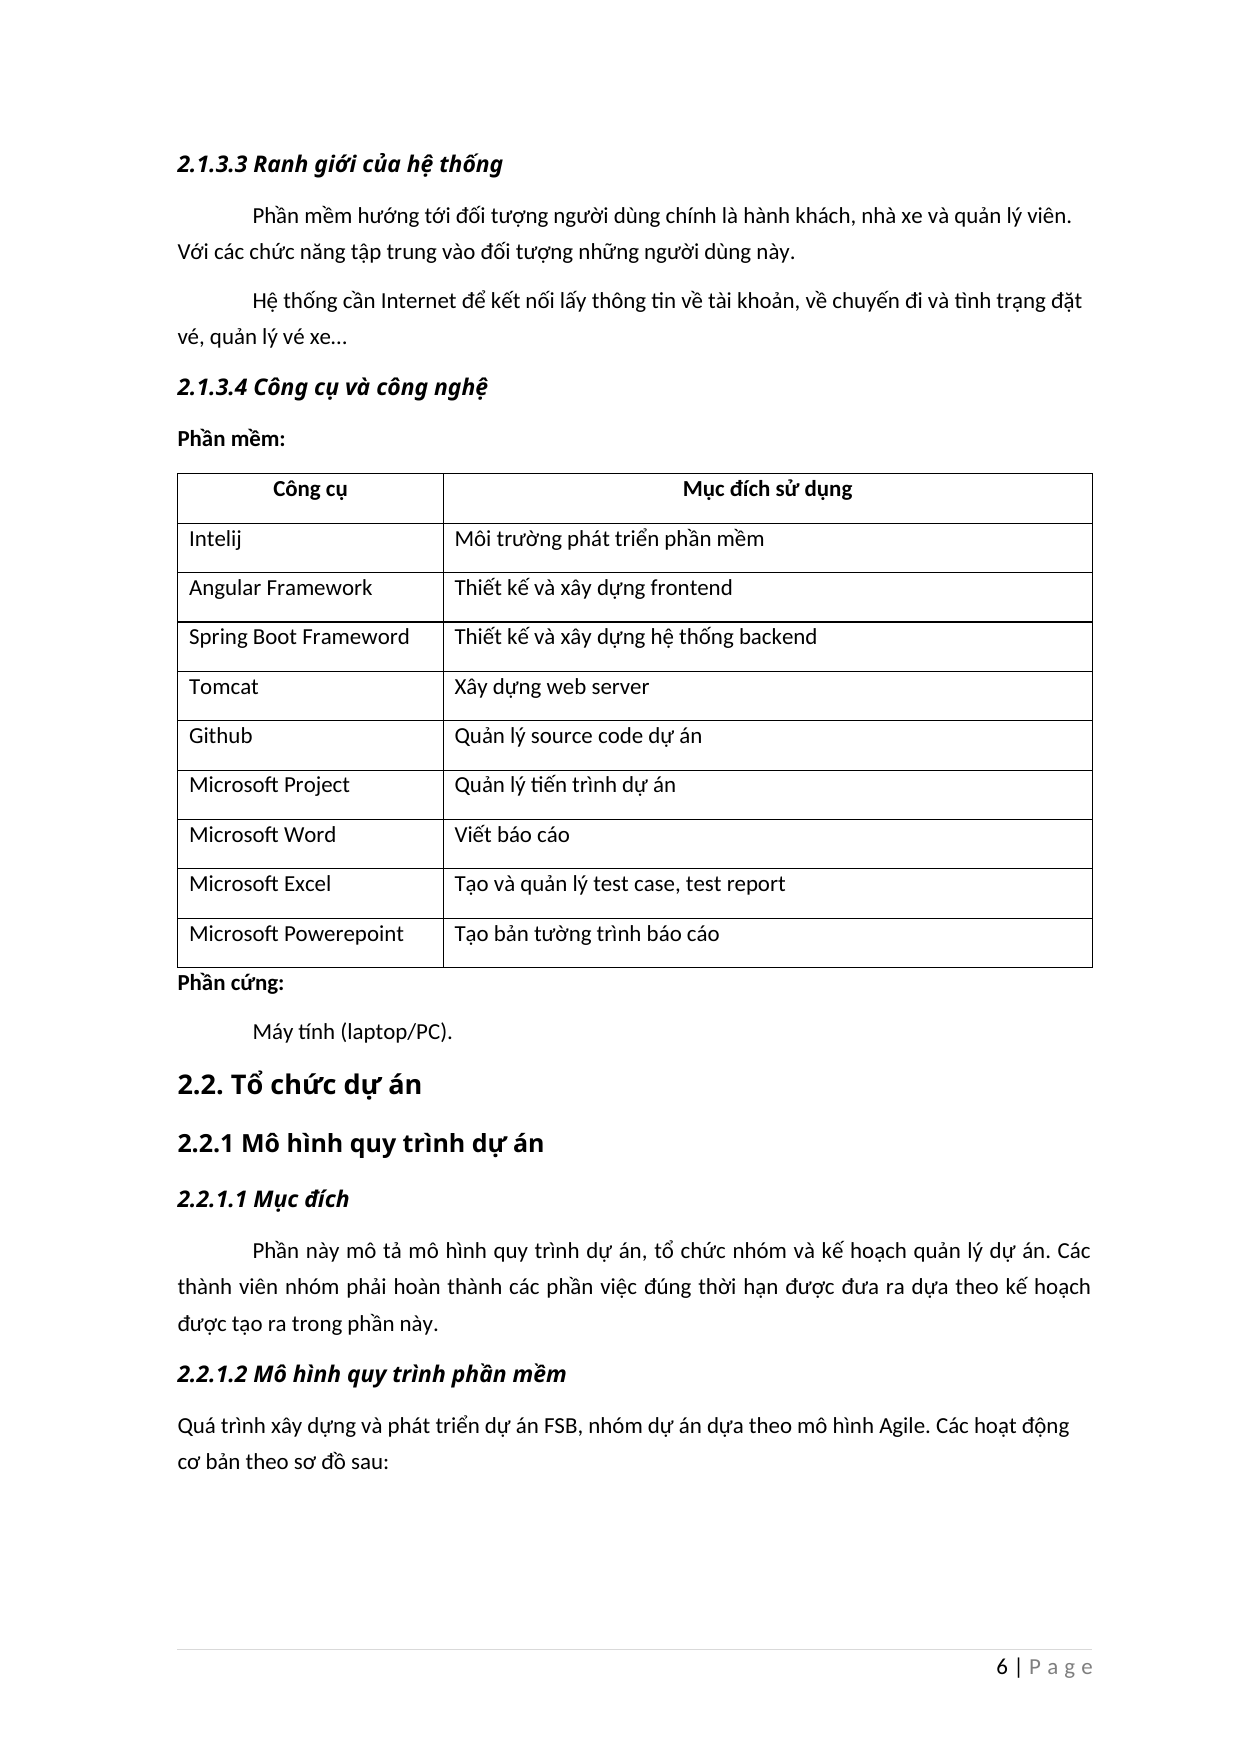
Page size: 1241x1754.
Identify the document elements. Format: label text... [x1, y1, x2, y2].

text Phần mềm: [177, 424, 1092, 452]
subtitle 2.2.1.1 Mục đích [177, 1183, 1092, 1214]
table_cell Xây dựng web server [444, 672, 1092, 720]
subtitle 2.1.3.3 Ranh giới của hệ thống [177, 148, 1092, 179]
text Máy tính (laptop/PC). [177, 1017, 1092, 1045]
table_cell Thiết kế và xây dựng frontend [444, 573, 1092, 621]
table_header Mục đích sử dụng [444, 474, 1092, 523]
table_cell Microsoft Excel [178, 869, 443, 918]
subtitle 2.2. Tổ chức dự án [177, 1066, 1092, 1103]
table_header Công cụ [178, 474, 443, 523]
table_cell Tạo và quản lý test case, test report [444, 869, 1092, 918]
table_cell Angular Framework [178, 573, 443, 621]
table_cell Microsoft Word [178, 820, 443, 868]
table_cell Tạo bản tường trình báo cáo [444, 919, 1092, 967]
table_cell Quản lý source code dự án [444, 721, 1092, 769]
table_cell Microsoft Powerepoint [178, 919, 443, 967]
subtitle 2.2.1.2 Mô hình quy trình phần mềm [177, 1358, 1092, 1389]
text Hệ thống cần Internet để kết nối lấy thông tin về tài khoản, về chuyến đi và tình trạng đặt vé, quản lý vé xe… [177, 286, 1092, 350]
table_cell Môi trường phát triển phần mềm [444, 524, 1092, 572]
text Phần cứng: [177, 968, 1092, 996]
text Quá trình xây dựng và phát triển dự án FSB, nhóm dự án dựa theo mô hình Agile. Các hoạt động cơ bản theo sơ đồ sau: [177, 1411, 1092, 1475]
table_cell Thiết kế và xây dựng hệ thống backend [444, 623, 1092, 671]
table_cell Github [178, 721, 443, 769]
table_cell Intelij [178, 524, 443, 572]
table_cell Quản lý tiến trình dự án [444, 771, 1092, 819]
text Phần này mô tả mô hình quy trình dự án, tổ chức nhóm và kế hoạch quản lý dự án. Các thành viên nhóm phải hoàn thành các phần việc đúng thời hạn được đưa ra dựa theo kế hoạch được tạo ra trong phần này. [177, 1236, 1092, 1337]
subtitle 2.1.3.4 Công cụ và công nghệ [177, 371, 1092, 402]
text Phần mềm hướng tới đối tượng người dùng chính là hành khách, nhà xe và quản lý viên. Với các chức năng tập trung vào đối tượng những người dùng này. [177, 201, 1092, 265]
table_cell Viết báo cáo [444, 820, 1092, 868]
table_cell Microsoft Project [178, 771, 443, 819]
table_cell Tomcat [178, 672, 443, 720]
subtitle 2.2.1 Mô hình quy trình dự án [177, 1126, 1092, 1160]
table_cell Spring Boot Frameword [178, 623, 443, 671]
